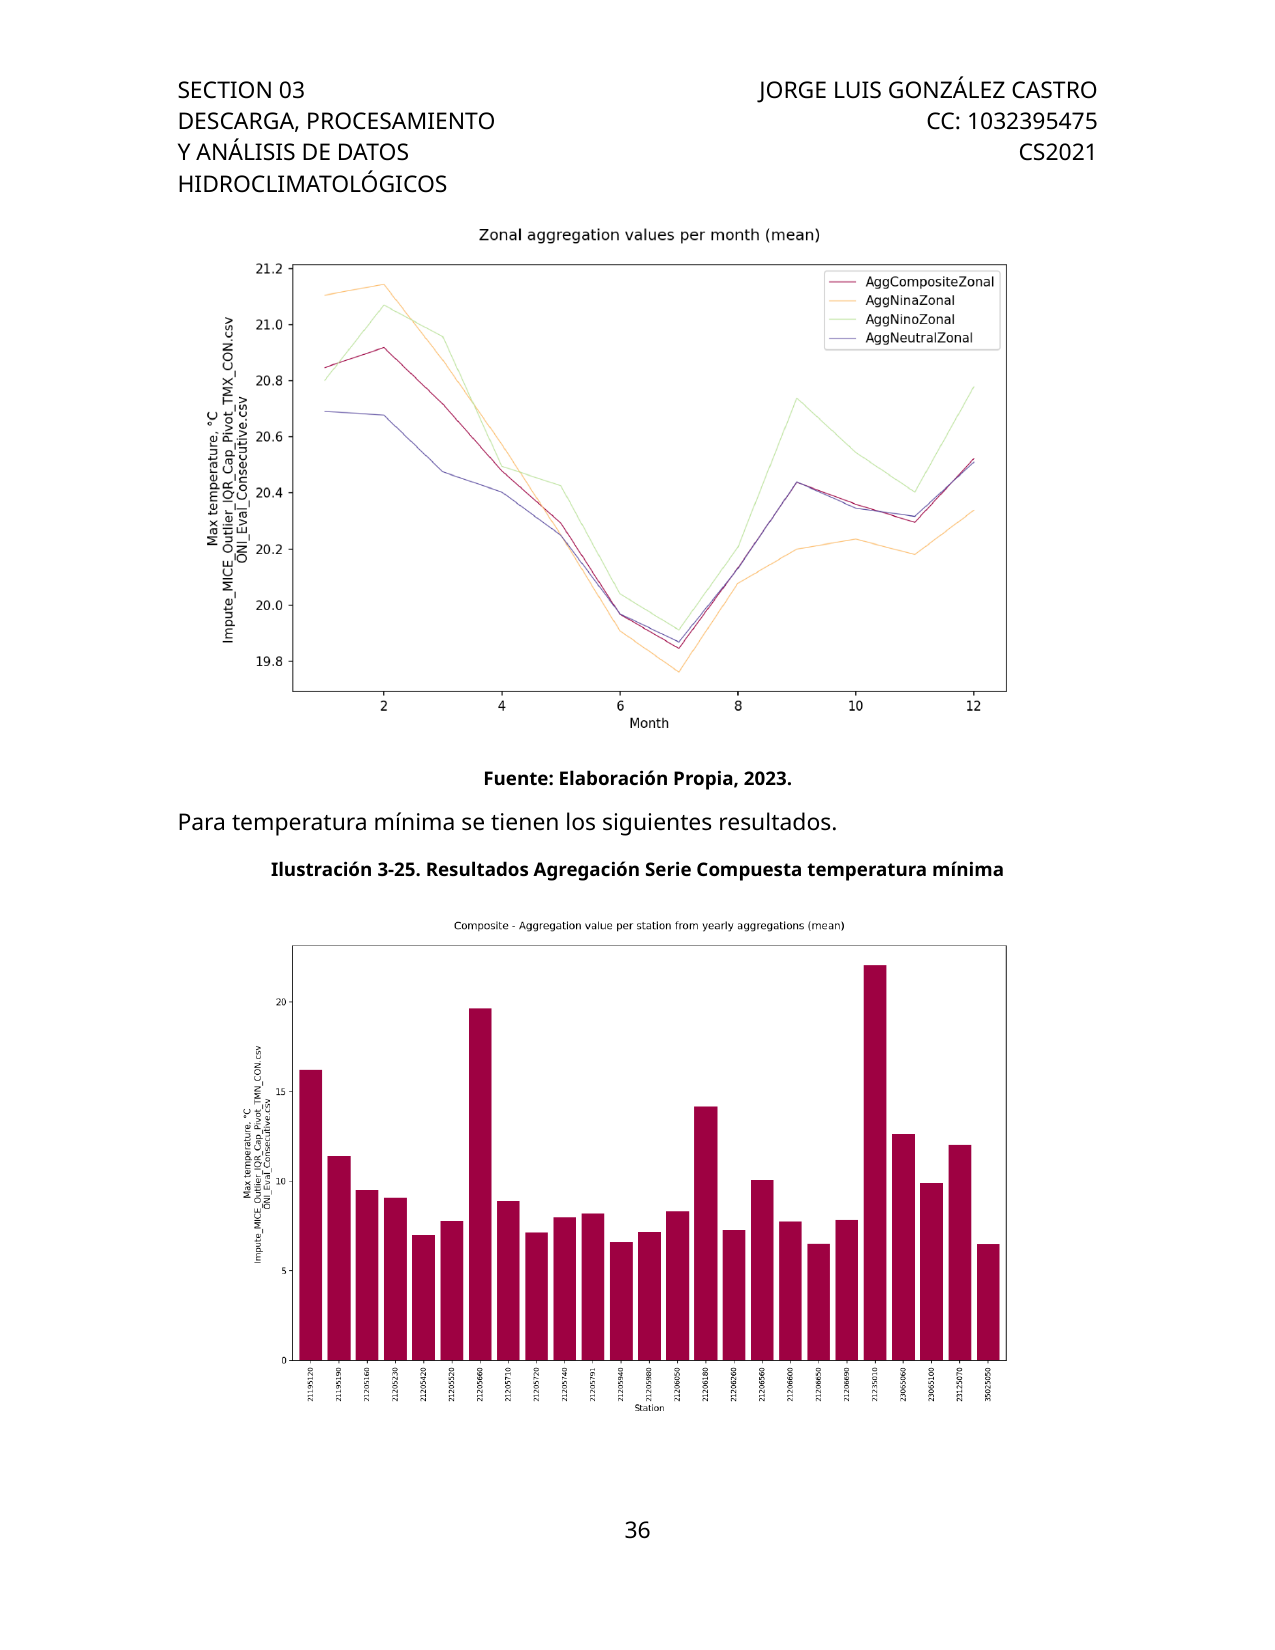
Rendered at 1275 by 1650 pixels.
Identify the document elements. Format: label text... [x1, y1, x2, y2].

picture [177, 881, 1098, 1419]
picture [177, 198, 1098, 752]
text Para temperatura mínima se tienen los siguientes resultados. [177, 806, 1098, 837]
text Fuente: Elaboración Propia, 2023. [177, 766, 1098, 791]
